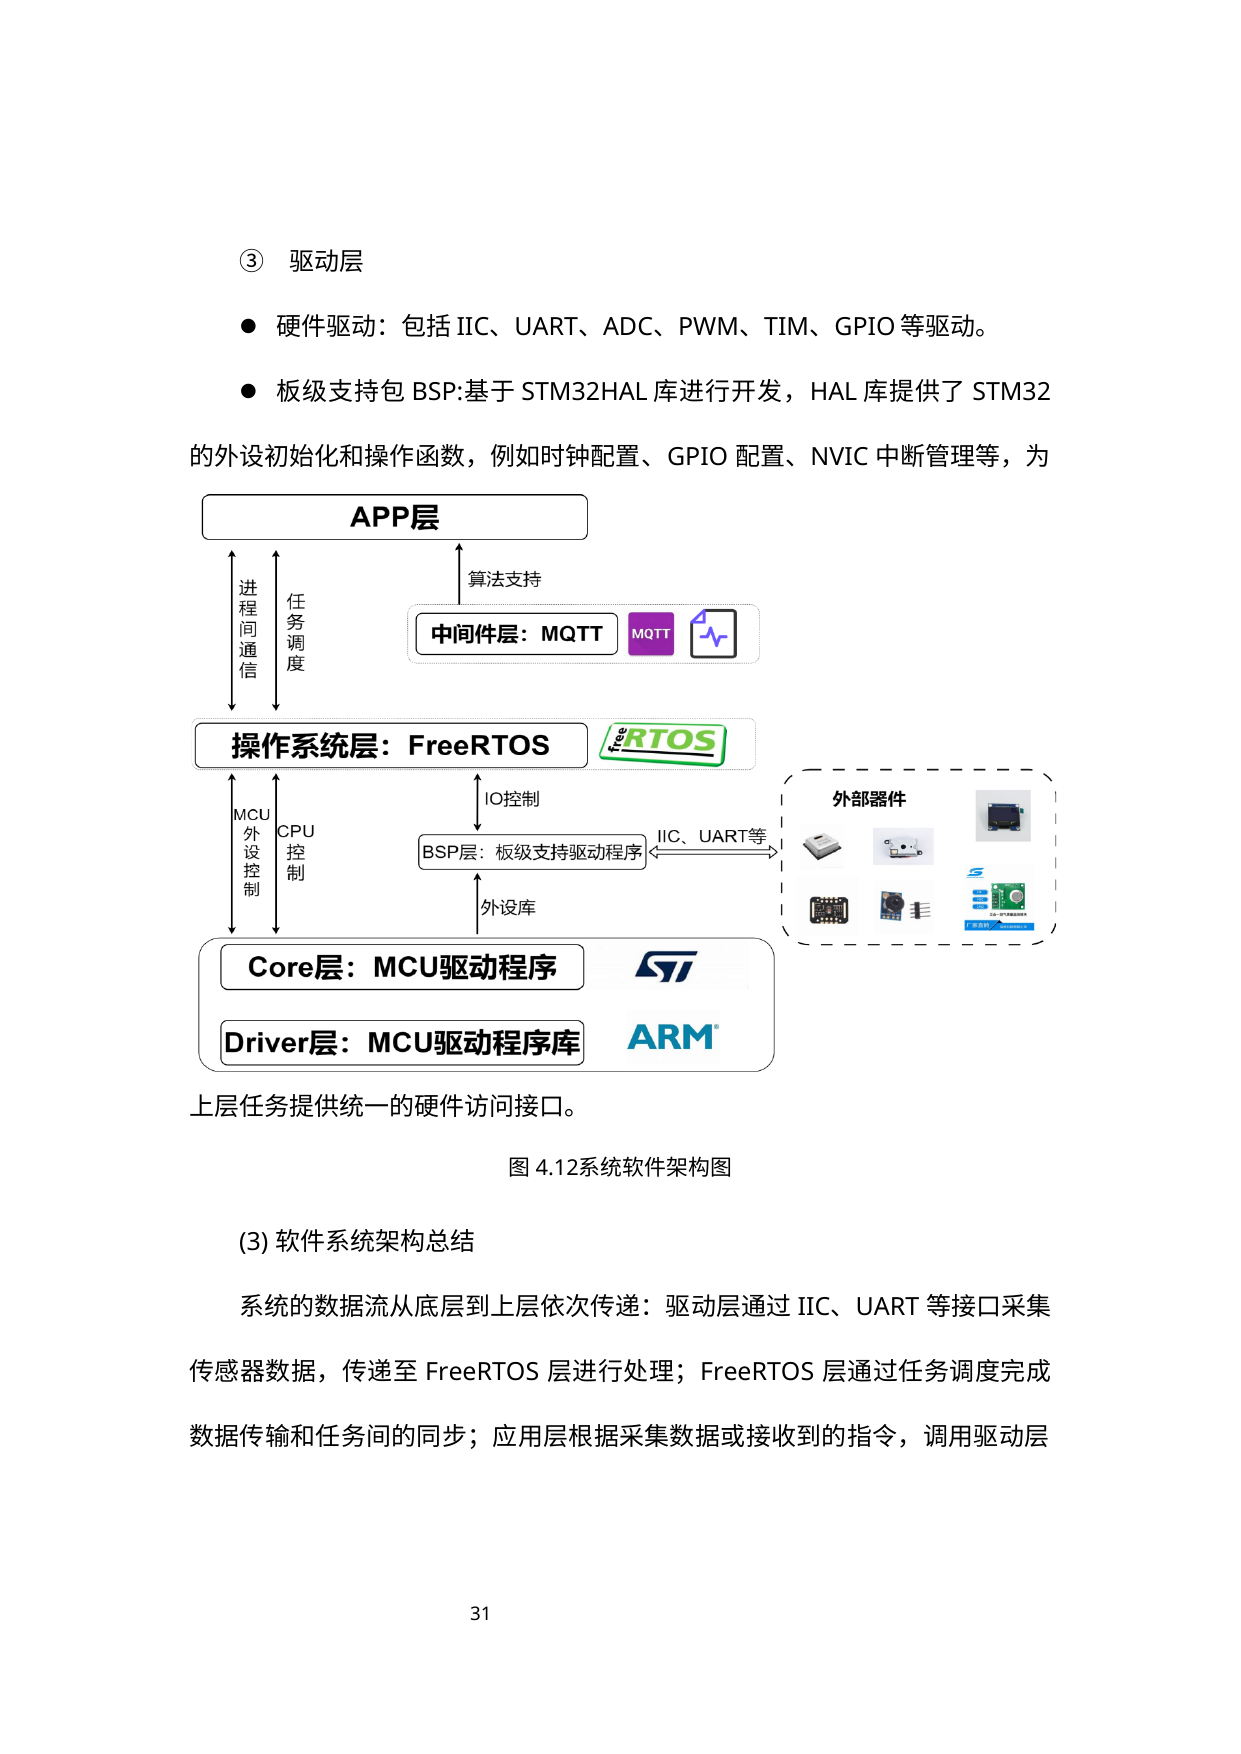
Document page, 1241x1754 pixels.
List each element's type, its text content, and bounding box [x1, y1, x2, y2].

picture [191, 494, 1057, 1072]
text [189, 1272, 1051, 1467]
list 驱动层 [189, 227, 1051, 292]
list 软件系统架构总结 [189, 1207, 1051, 1272]
list 硬件驱动：包括IIC、UART、ADC、PWM、TIM、GPIO等驱动。 [189, 292, 1051, 357]
